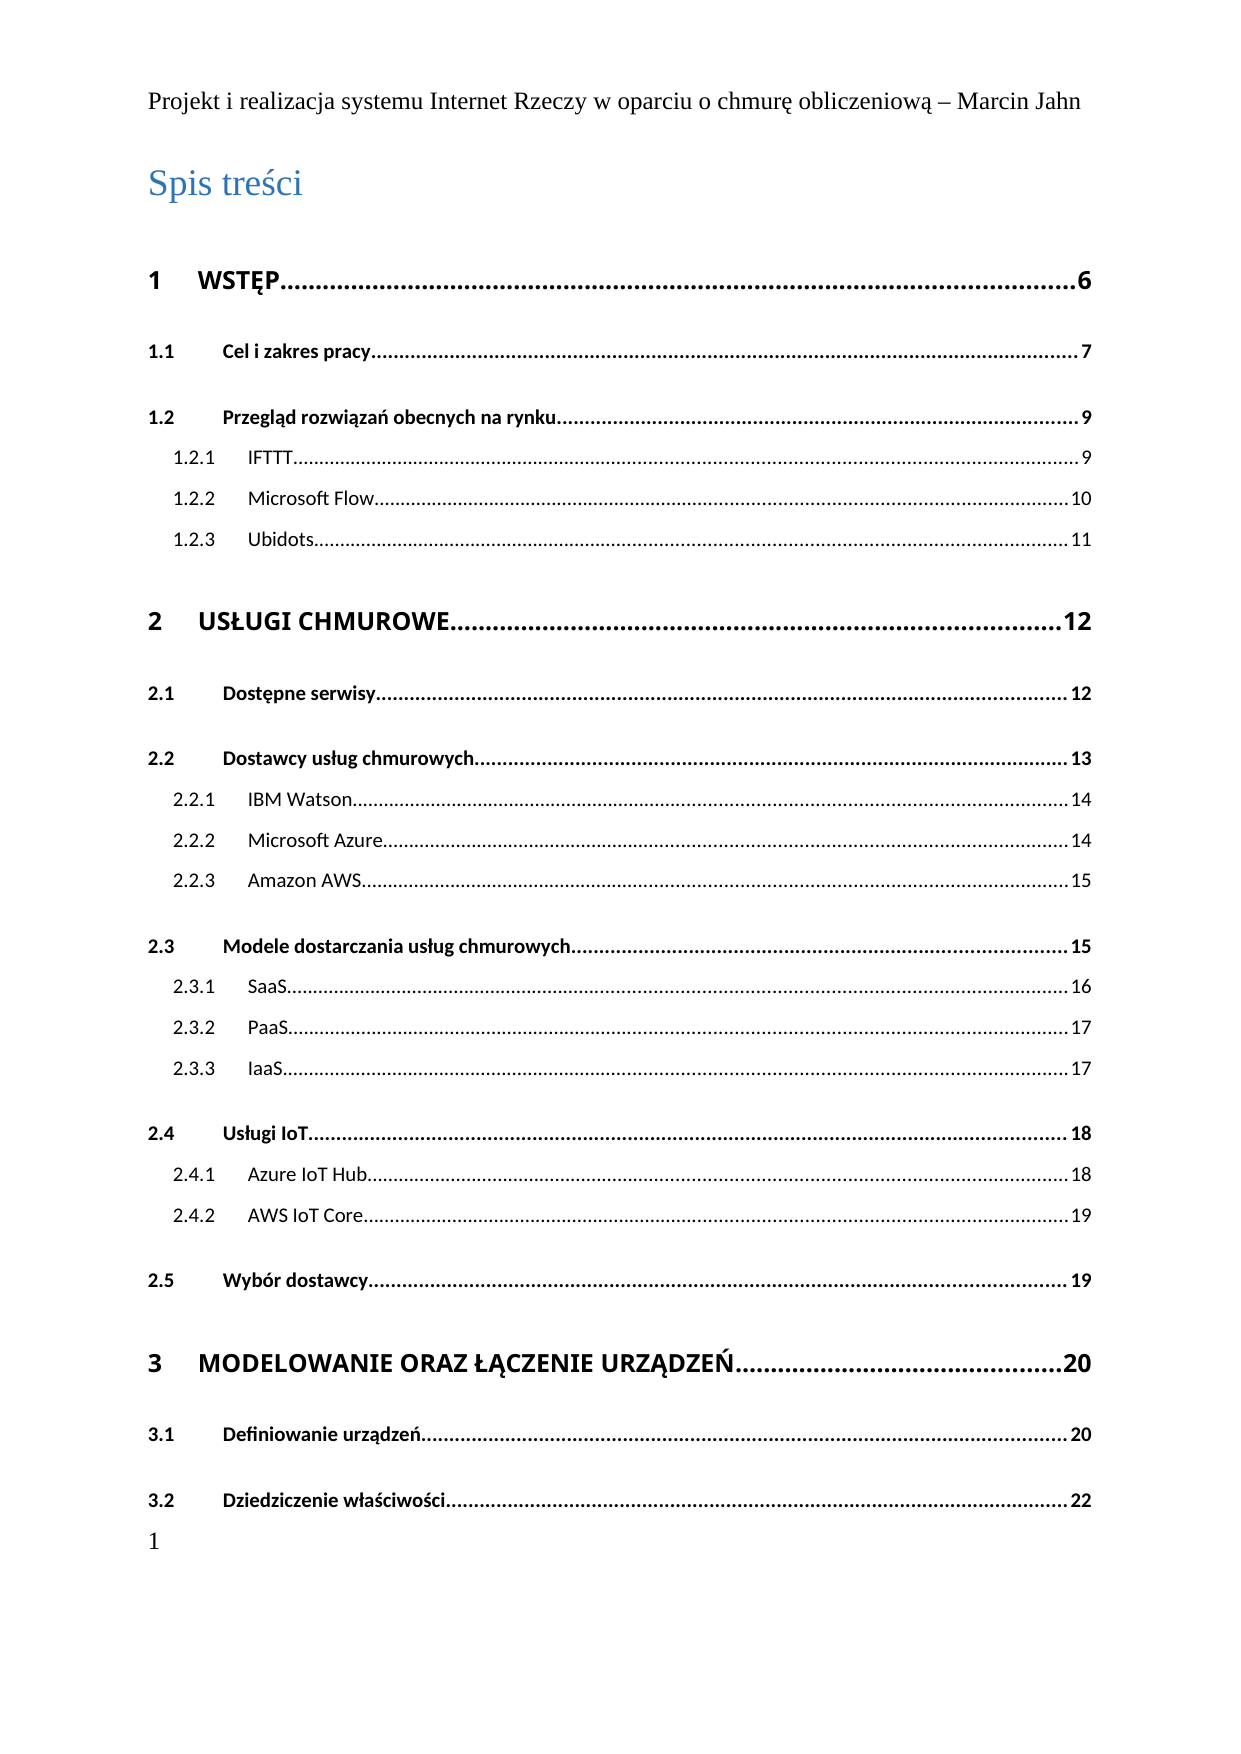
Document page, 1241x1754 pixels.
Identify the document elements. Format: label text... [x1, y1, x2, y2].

text 2.5 Wybór dostawcy 19 [148, 1267, 1093, 1293]
text 2.3.2 PaaS 17 [173, 1014, 1093, 1040]
text 3 Modelowanie oraz łączenie urządzeń 20 [148, 1346, 1093, 1380]
text 2.3 Modele dostarczania usług chmurowych 15 [148, 933, 1093, 958]
text 3.1 Definiowanie urządzeń 20 [148, 1422, 1093, 1447]
text 2.4.1 Azure IoT Hub 18 [173, 1161, 1093, 1187]
text 3.2 Dziedziczenie właściwości 22 [148, 1487, 1093, 1513]
text 1.2 Przegląd rozwiązań obecnych na rynku 9 [148, 404, 1093, 429]
text 1.1 Cel i zakres pracy 7 [148, 338, 1093, 364]
text Spis treści [148, 160, 1093, 203]
text 2.1 Dostępne serwisy 12 [148, 680, 1093, 705]
text 1.2.2 Microsoft Flow 10 [173, 485, 1093, 511]
text 2.2 Dostawcy usług chmurowych 13 [148, 746, 1093, 771]
text 2.2.2 Microsoft Azure 14 [173, 827, 1093, 852]
text 2.4 Usługi IoT 18 [148, 1121, 1093, 1146]
text 2.3.3 IaaS 17 [173, 1055, 1093, 1080]
text 1.2.1 IFTTT 9 [173, 444, 1093, 470]
text 2.2.1 IBM Watson 14 [173, 786, 1093, 812]
text 2.2.3 Amazon AWS 15 [173, 867, 1093, 893]
text 2.4.2 AWS IoT Core 19 [173, 1202, 1093, 1227]
text 1 Wstęp 6 [148, 262, 1093, 296]
text 2 Usługi chmurowe 12 [148, 604, 1093, 638]
text 2.3.1 SaaS 16 [173, 974, 1093, 999]
text 1.2.3 Ubidots 11 [173, 526, 1093, 551]
